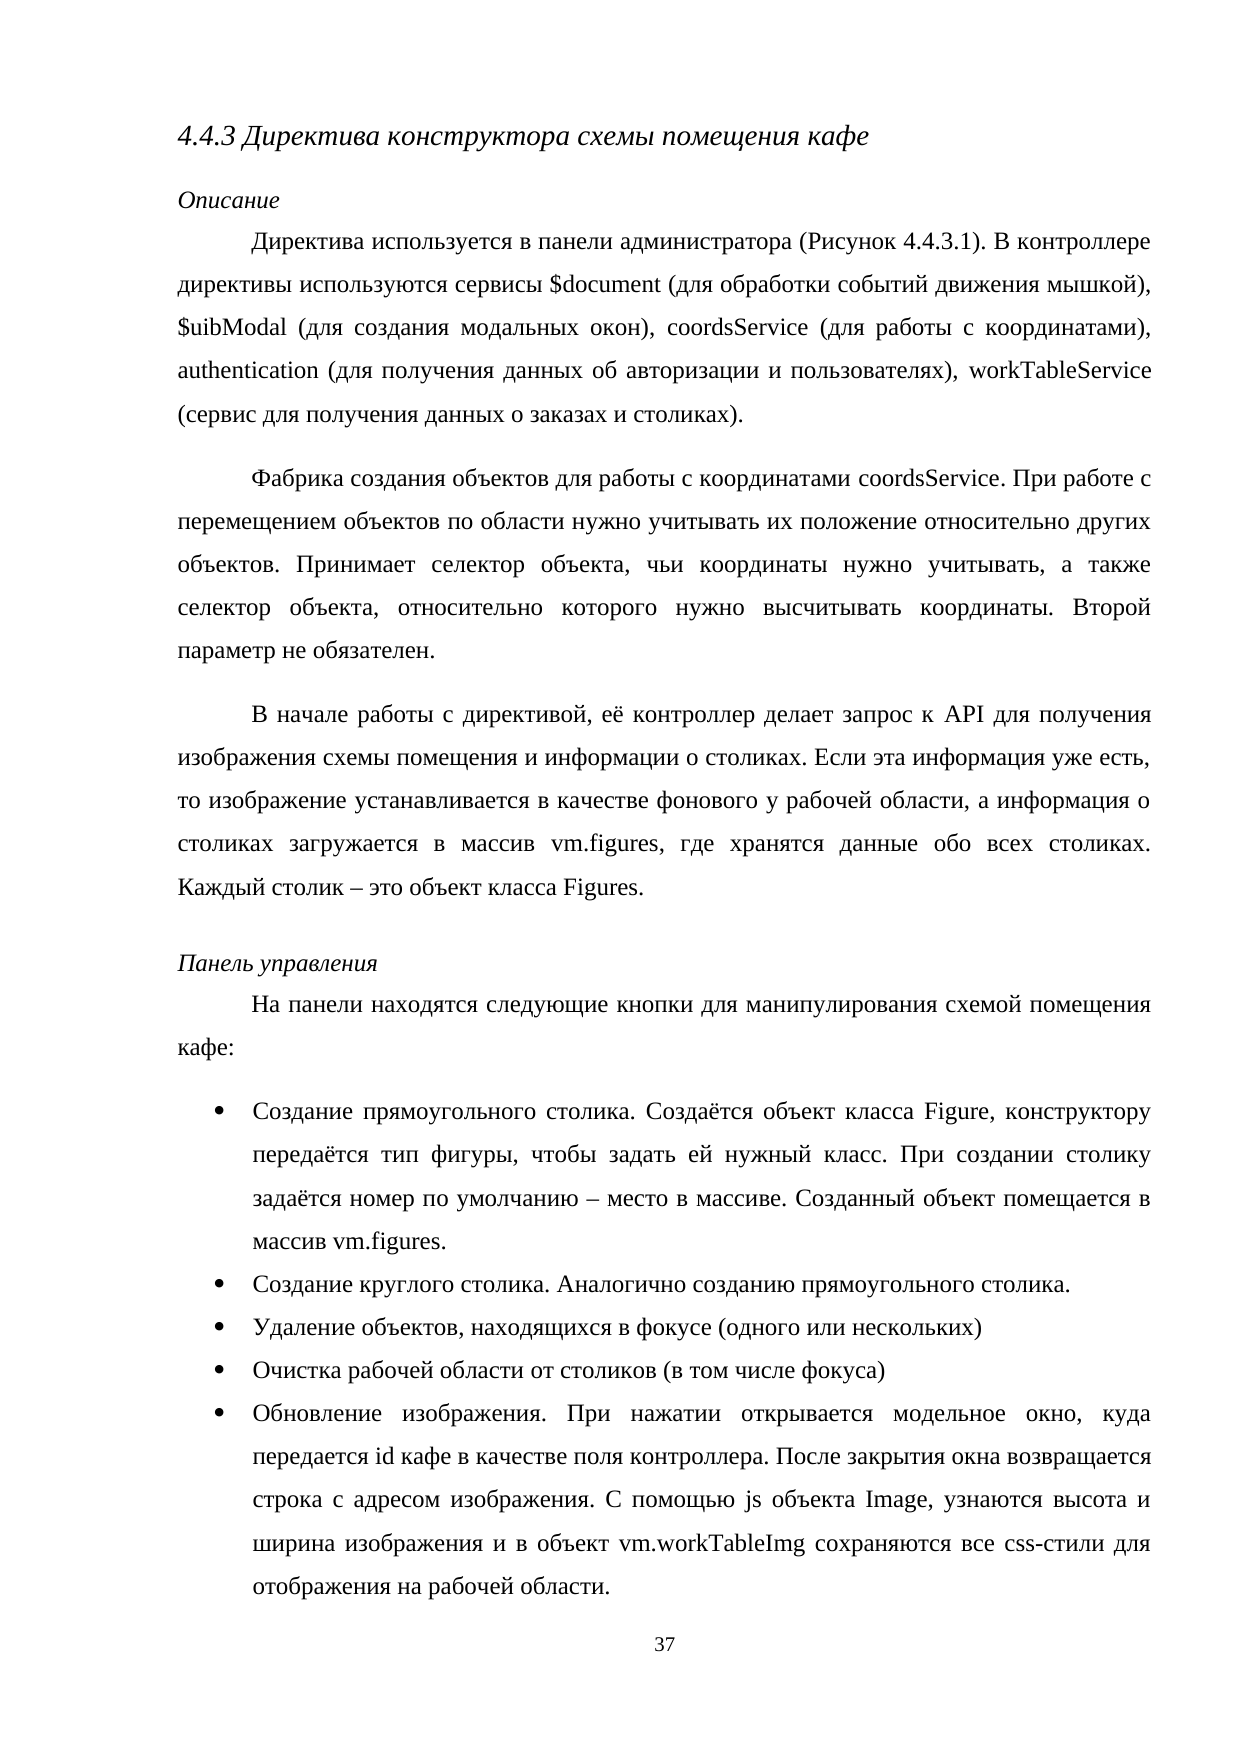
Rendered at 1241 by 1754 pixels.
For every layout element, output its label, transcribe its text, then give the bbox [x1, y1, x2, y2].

subtitle 4.4.3 Директива конструктора схемы помещения кафе [177, 118, 1152, 152]
subtitle Панель управления [177, 948, 1152, 977]
text В начале работы с директивой, её контроллер делает запрос к API для получения изображения схемы помещения и информации о столиках. Если эта информация уже есть, то изображение устанавливается в качестве фонового у рабочей области, а информация о столиках загружается в массив vm.figures, где хранятся данные обо всех столиках. Каждый столик – это объект класса Figures. [177, 699, 1152, 900]
list Обновление изображения. При нажатии открывается модельное окно, куда передается id кафе в качестве поля контроллера. После закрытия окна возвращается строка с адресом изображения. С помощью js объекта Image, узнаются высота и ширина изображения и в объект vm.workTableImg сохраняются все css-стили для отображения на рабочей области. [215, 1398, 1152, 1599]
text Директива используется в панели администратора (Рисунок 4.4.3.1). В контроллере директивы используются сервисы $document (для обработки событий движения мышкой), $uibModal (для создания модальных окон), coordsService (для работы с координатами), authentication (для получения данных об авторизации и пользователях), workTableService (сервис для получения данных о заказах и столиках). [177, 226, 1152, 427]
text На панели находятся следующие кнопки для манипулирования схемой помещения кафе: [177, 989, 1152, 1061]
list Создание прямоугольного столика. Создаётся объект класса Figure, конструктору передаётся тип фигуры, чтобы задать ей нужный класс. При создании столику задаётся номер по умолчанию – место в массиве. Созданный объект помещается в массив vm.figures. [215, 1096, 1152, 1254]
text Фабрика создания объектов для работы с координатами coordsService. При работе с перемещением объектов по области нужно учитывать их положение относительно других объектов. Принимает селектор объекта, чьи координаты нужно учитывать, а также селектор объекта, относительно которого нужно высчитывать координаты. Второй параметр не обязателен. [177, 463, 1152, 664]
subtitle Описание [177, 185, 1152, 214]
list Создание круглого столика. Аналогично созданию прямоугольного столика. [215, 1269, 1152, 1298]
list Очистка рабочей области от столиков (в том числе фокуса) [215, 1355, 1152, 1384]
list Удаление объектов, находящихся в фокусе (одного или нескольких) [215, 1312, 1152, 1341]
